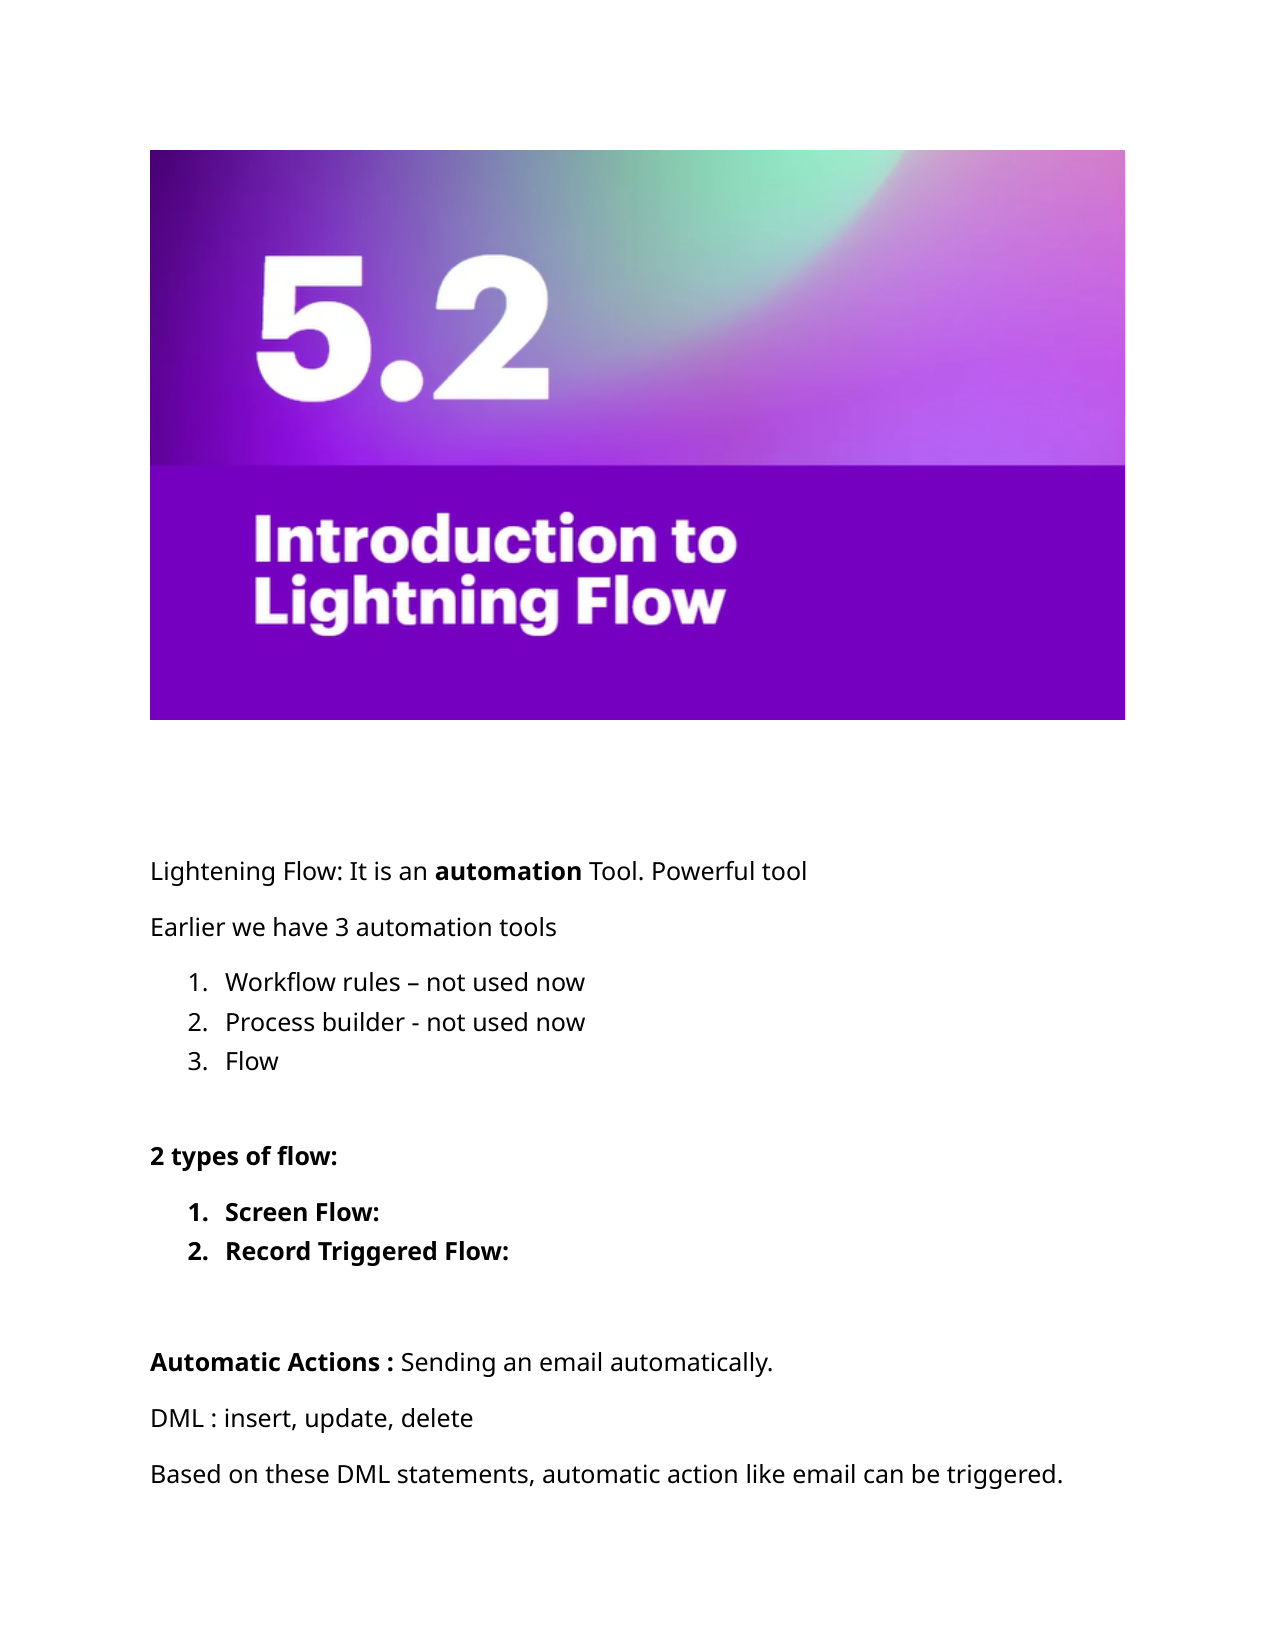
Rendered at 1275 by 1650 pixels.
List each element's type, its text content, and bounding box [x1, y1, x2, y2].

text 2 types of flow: [150, 1138, 1125, 1172]
text Automatic Actions : Sending an email automatically. [150, 1345, 1125, 1379]
picture [150, 150, 1125, 720]
text Earlier we have 3 automation tools [150, 909, 1125, 943]
text Lightening Flow: It is an automation Tool. Powerful tool [150, 853, 1125, 887]
list Record Triggered Flow: [187, 1233, 1125, 1267]
list Screen Flow: [187, 1194, 1125, 1228]
text DML : insert, update, delete [150, 1401, 1125, 1435]
text Based on these DML statements, automatic action like email can be triggered. [150, 1457, 1125, 1491]
list Workflow rules – not used now [187, 965, 1125, 999]
list Flow [187, 1043, 1125, 1077]
list Process builder - not used now [187, 1004, 1125, 1038]
